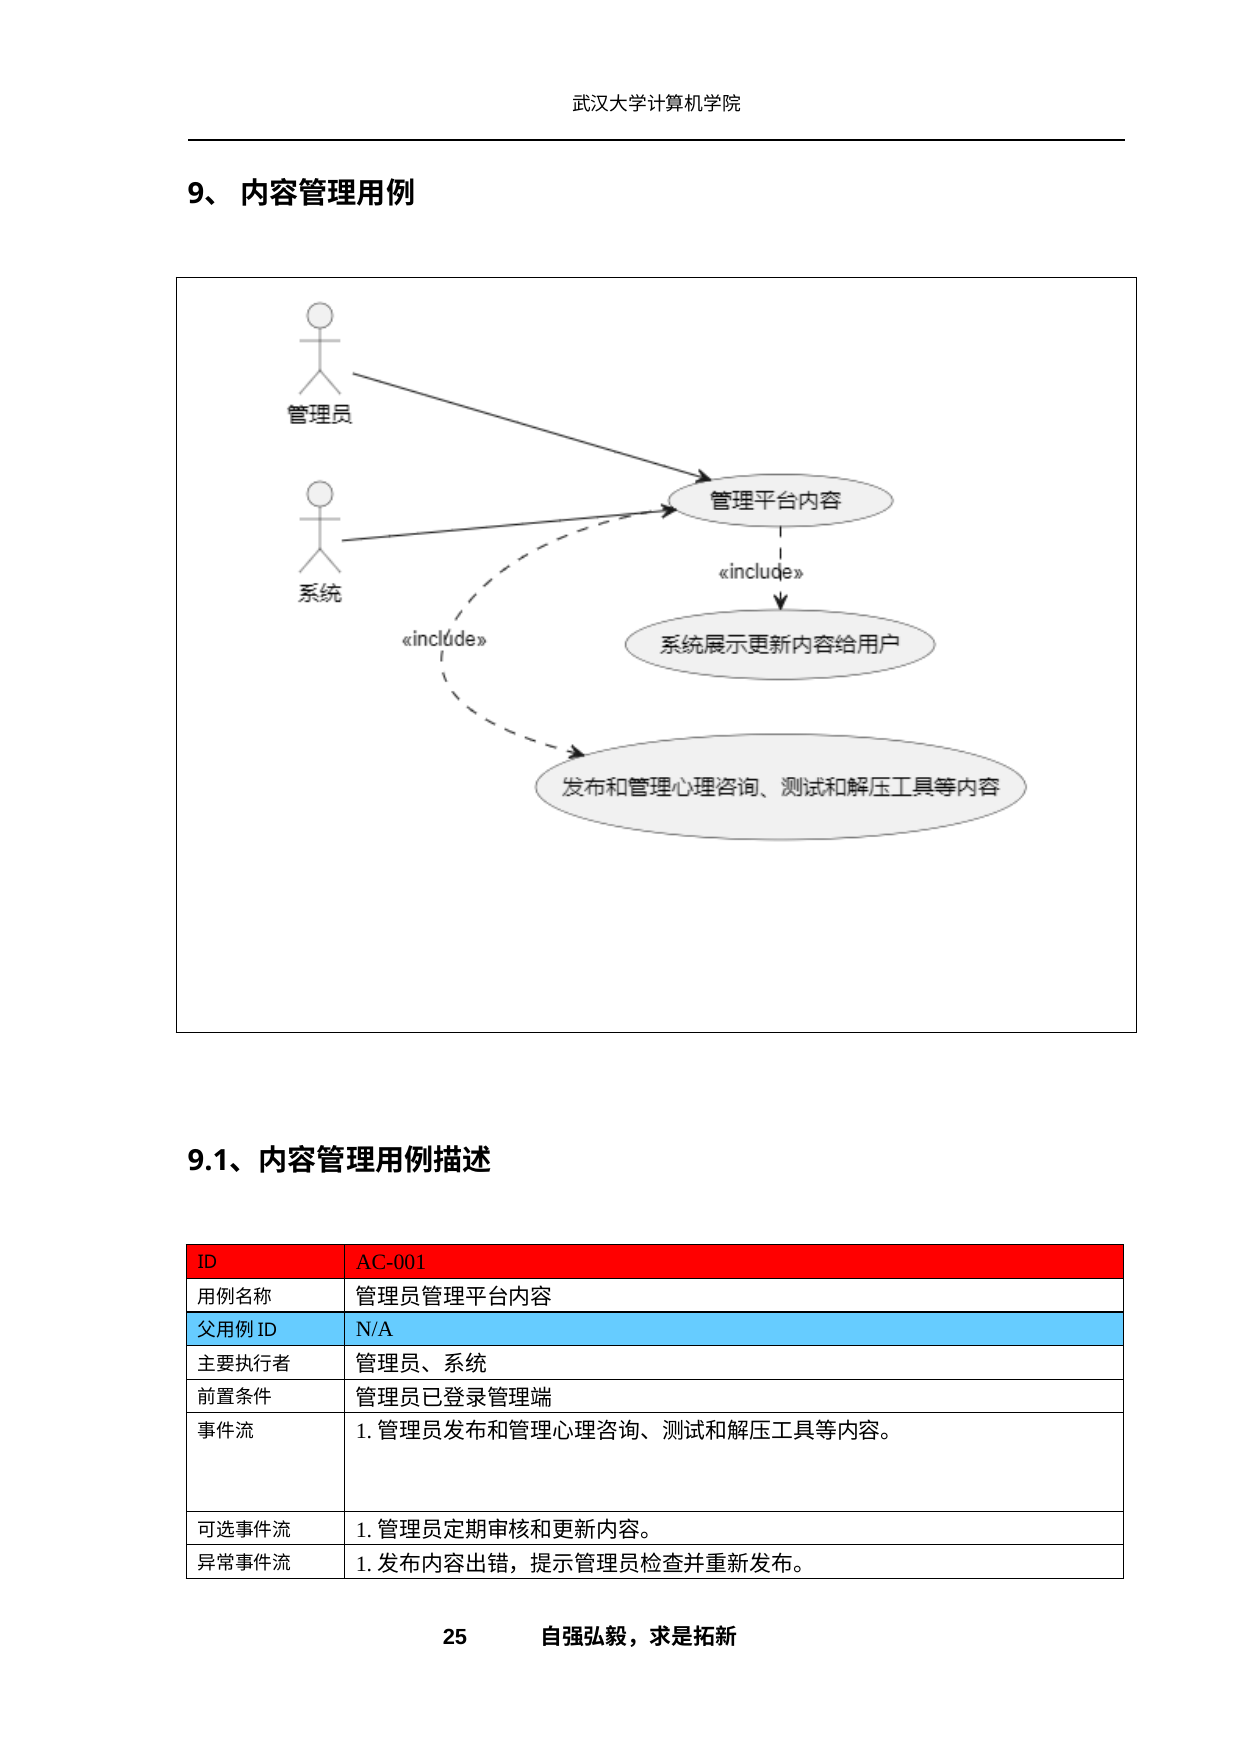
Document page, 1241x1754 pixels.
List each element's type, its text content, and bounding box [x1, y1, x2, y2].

table_cell 1. 管理员发布和管理心理咨询、测试和解压工具等内容。 [345, 1413, 1123, 1511]
table_header [177, 278, 1136, 1032]
table_cell 前置条件 [187, 1380, 344, 1412]
table_header ID [187, 1245, 344, 1278]
table_cell 异常事件流 [187, 1545, 344, 1578]
table_cell 管理员已登录管理端 [345, 1380, 1123, 1412]
table_cell N/A [345, 1313, 1123, 1345]
table_cell 父用例ID [187, 1313, 344, 1345]
subtitle 9、 内容管理用例 [187, 158, 1125, 223]
subtitle 9.1、内容管理用例描述 [187, 1126, 1125, 1191]
picture [278, 294, 1035, 848]
table_cell 1. 管理员定期审核和更新内容。 [345, 1512, 1123, 1544]
table_header AC-001 [345, 1245, 1123, 1278]
table_cell 1. 发布内容出错，提示管理员检查并重新发布。 [345, 1545, 1123, 1578]
table_cell 主要执行者 [187, 1346, 344, 1378]
table_cell 用例名称 [187, 1279, 344, 1311]
table_cell 可选事件流 [187, 1512, 344, 1544]
table_cell 事件流 [187, 1413, 344, 1511]
table_cell 管理员、系统 [345, 1346, 1123, 1378]
table_cell 管理员管理平台内容 [345, 1279, 1123, 1311]
